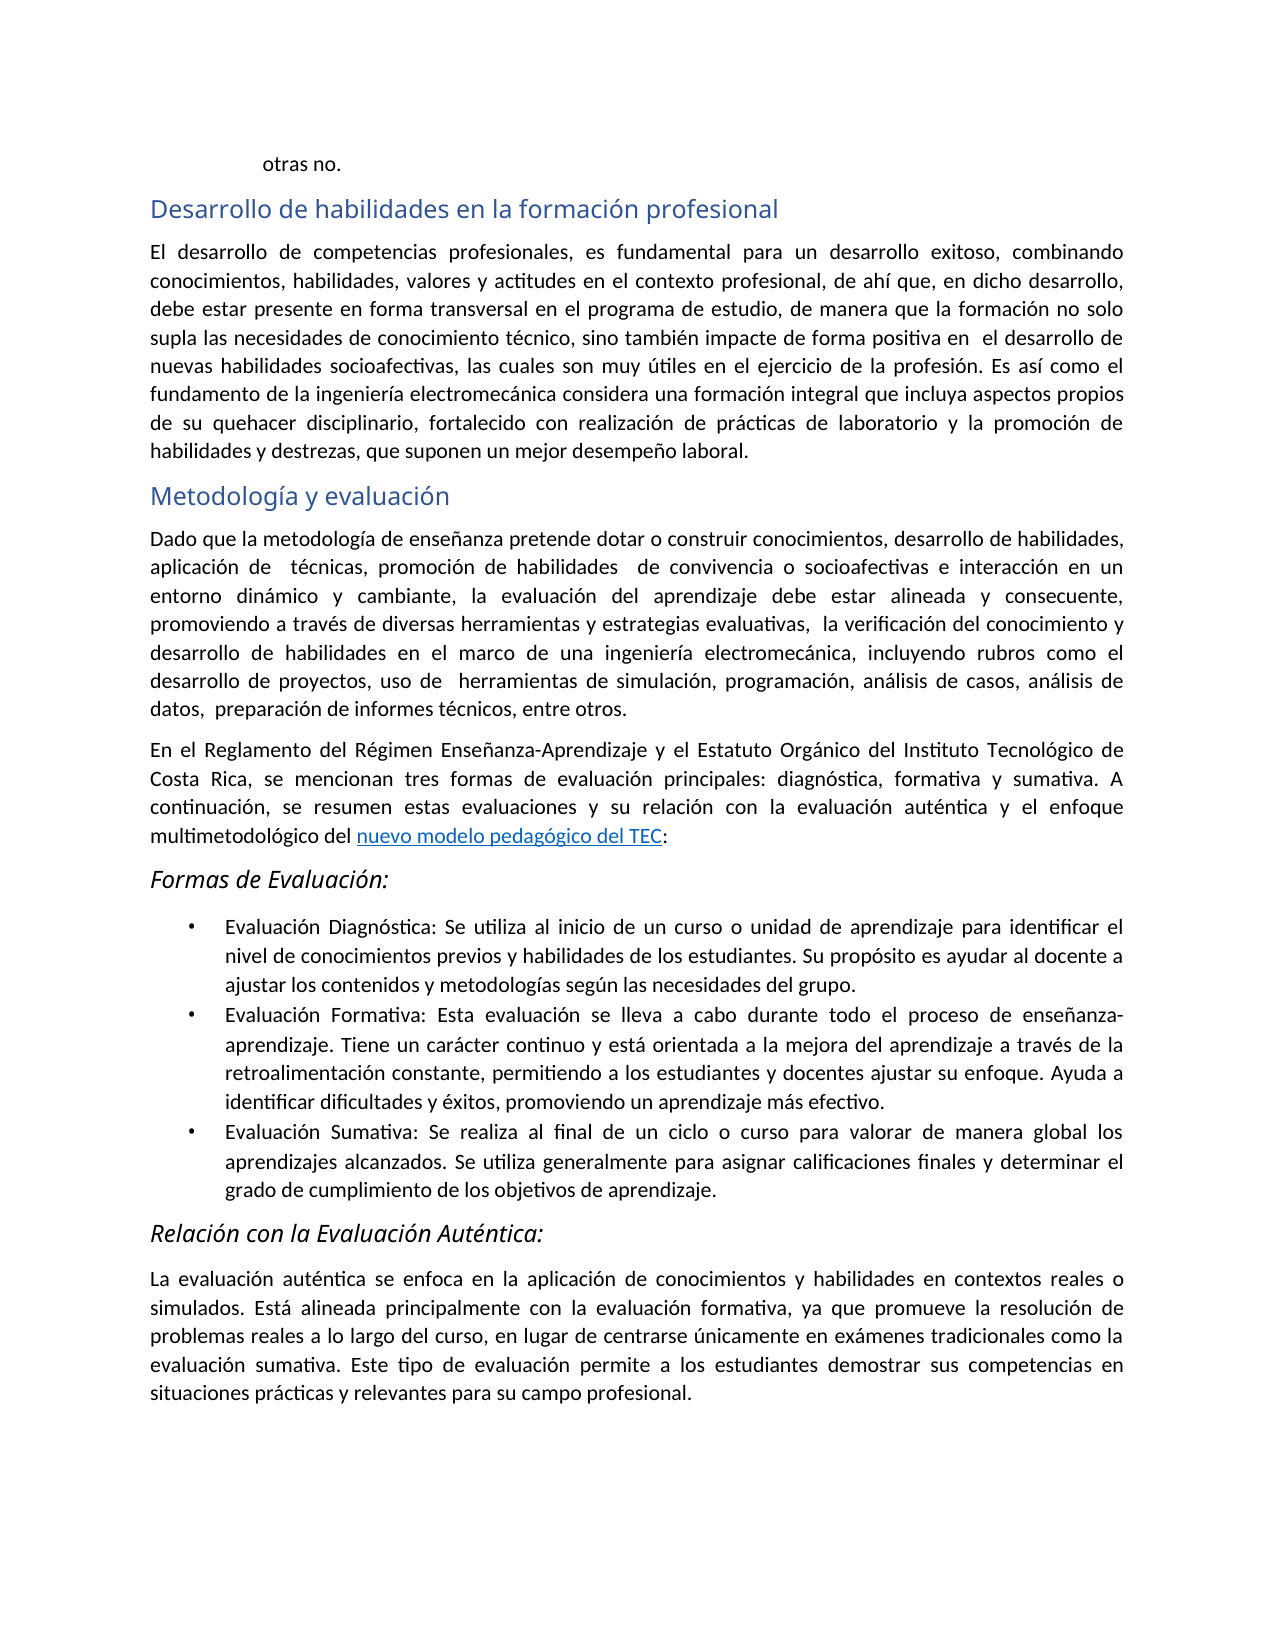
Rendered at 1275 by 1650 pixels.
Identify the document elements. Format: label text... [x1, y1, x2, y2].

list Evaluación Sumativa: Se realiza al final de un ciclo o curso para valorar de manera global los aprendizajes alcanzados. Se utiliza generalmente para asignar calificaciones finales y determinar el grado de cumplimiento de los objetivos de aprendizaje. [187, 1116, 1125, 1203]
subtitle Metodología y evaluación [150, 478, 1125, 512]
text Dado que la metodología de enseñanza pretende dotar o construir conocimientos, desarrollo de habilidades, aplicación de técnicas, promoción de habilidades de convivencia o socioafectivas e interacción en un entorno dinámico y cambiante, la evaluación del aprendizaje debe estar alineada y consecuente, promoviendo a través de diversas herramientas y estrategias evaluativas, la verificación del conocimiento y desarrollo de habilidades en el marco de una ingeniería electromecánica, incluyendo rubros como el desarrollo de proyectos, uso de herramientas de simulación, programación, análisis de casos, análisis de datos, preparación de informes técnicos, entre otros. [150, 525, 1125, 722]
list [225, 150, 1125, 177]
list Evaluación Diagnóstica: Se utiliza al inicio de un curso o unidad de aprendizaje para identificar el nivel de conocimientos previos y habilidades de los estudiantes. Su propósito es ayudar al docente a ajustar los contenidos y metodologías según las necesidades del grupo. [187, 911, 1125, 998]
subtitle Relación con la Evaluación Auténtica: [150, 1217, 1125, 1250]
subtitle Formas de Evaluación: [150, 863, 1125, 895]
text El desarrollo de competencias profesionales, es fundamental para un desarrollo exitoso, combinando conocimientos, habilidades, valores y actitudes en el contexto profesional, de ahí que, en dicho desarrollo, debe estar presente en forma transversal en el programa de estudio, de manera que la formación no solo supla las necesidades de conocimiento técnico, sino también impacte de forma positiva en el desarrollo de nuevas habilidades socioafectivas, las cuales son muy útiles en el ejercicio de la profesión. Es así como el fundamento de la ingeniería electromecánica considera una formación integral que incluya aspectos propios de su quehacer disciplinario, fortalecido con realización de prácticas de laboratorio y la promoción de habilidades y destrezas, que suponen un mejor desempeño laboral. [150, 238, 1125, 464]
text La evaluación auténtica se enfoca en la aplicación de conocimientos y habilidades en contextos reales o simulados. Está alineada principalmente con la evaluación formativa, ya que promueve la resolución de problemas reales a lo largo del curso, en lugar de centrarse únicamente en exámenes tradicionales como la evaluación sumativa. Este tipo de evaluación permite a los estudiantes demostrar sus competencias en situaciones prácticas y relevantes para su campo profesional. [150, 1266, 1125, 1406]
list Evaluación Formativa: Esta evaluación se lleva a cabo durante todo el proceso de enseñanza-aprendizaje. Tiene un carácter continuo y está orientada a la mejora del aprendizaje a través de la retroalimentación constante, permitiendo a los estudiantes y docentes ajustar su enfoque. Ayuda a identificar dificultades y éxitos, promoviendo un aprendizaje más efectivo. [187, 999, 1125, 1114]
text En el Reglamento del Régimen Enseñanza-Aprendizaje y el Estatuto Orgánico del Instituto Tecnológico de Costa Rica, se mencionan tres formas de evaluación principales: diagnóstica, formativa y sumativa. A continuación, se resumen estas evaluaciones y su relación con la evaluación auténtica y el enfoque multimetodológico del nuevo modelo pedagógico del TEC: [150, 736, 1125, 848]
subtitle Desarrollo de habilidades en la formación profesional [150, 192, 1125, 226]
